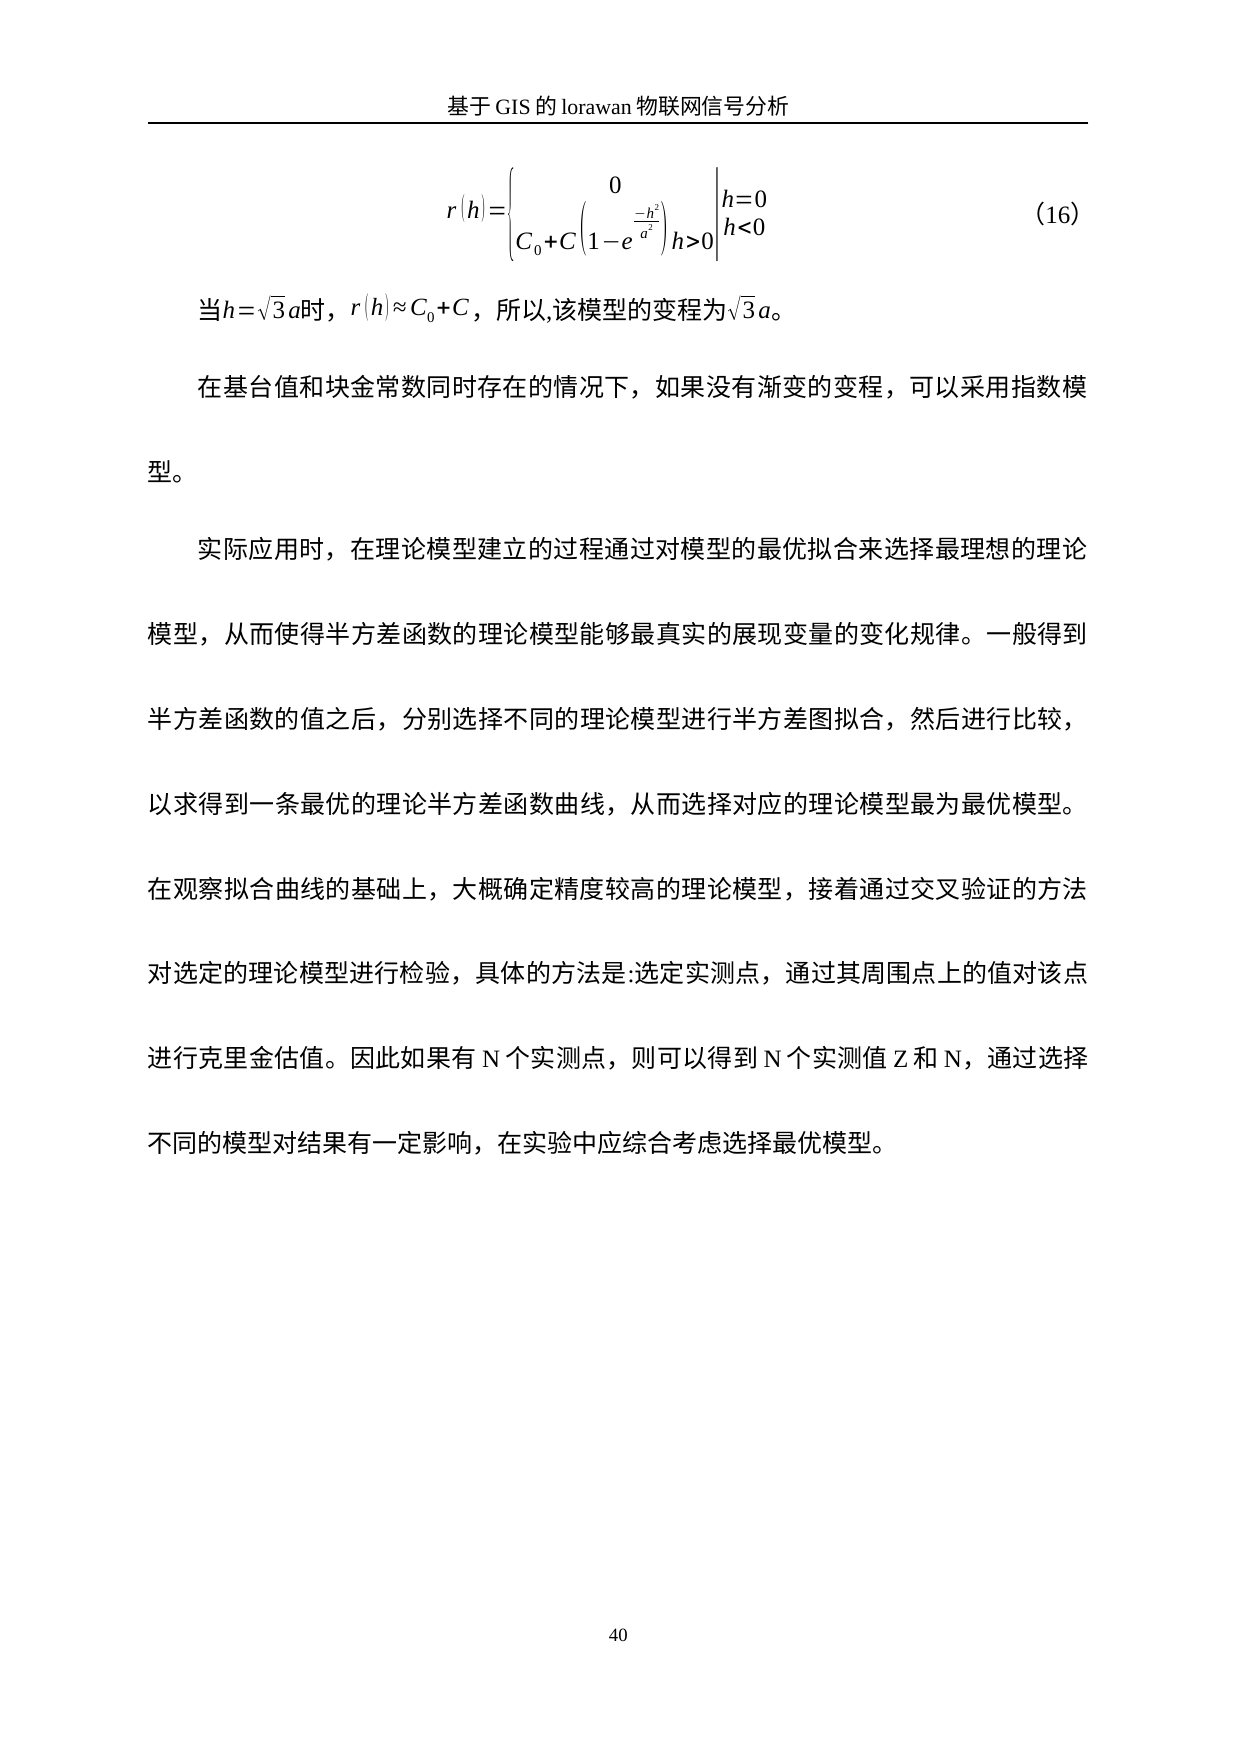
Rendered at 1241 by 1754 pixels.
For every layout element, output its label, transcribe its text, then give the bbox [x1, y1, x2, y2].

text 当时，，所以,该模型的变程为。 [148, 275, 1088, 343]
text （16） [148, 164, 1088, 266]
text 在基台值和块金常数同时存在的情况下，如果没有渐变的变程，可以采用指数模型。 [148, 352, 1088, 504]
text 实际应用时，在理论模型建立的过程通过对模型的最优拟合来选择最理想的理论模型，从而使得半方差函数的理论模型能够最真实的展现变量的变化规律。一般得到半方差函数的值之后，分别选择不同的理论模型进行半方差图拟合，然后进行比较，以求得到一条最优的理论半方差函数曲线，从而选择对应的理论模型最为最优模型。在观察拟合曲线的基础上，大概确定精度较高的理论模型，接着通过交叉验证的方法对选定的理论模型进行检验，具体的方法是:选定实测点，通过其周围点上的值对该点进行克里金估值。因此如果有N个实测点，则可以得到N个实测值Z和N，通过选择不同的模型对结果有一定影响，在实验中应综合考虑选择最优模型。 [148, 514, 1088, 1176]
